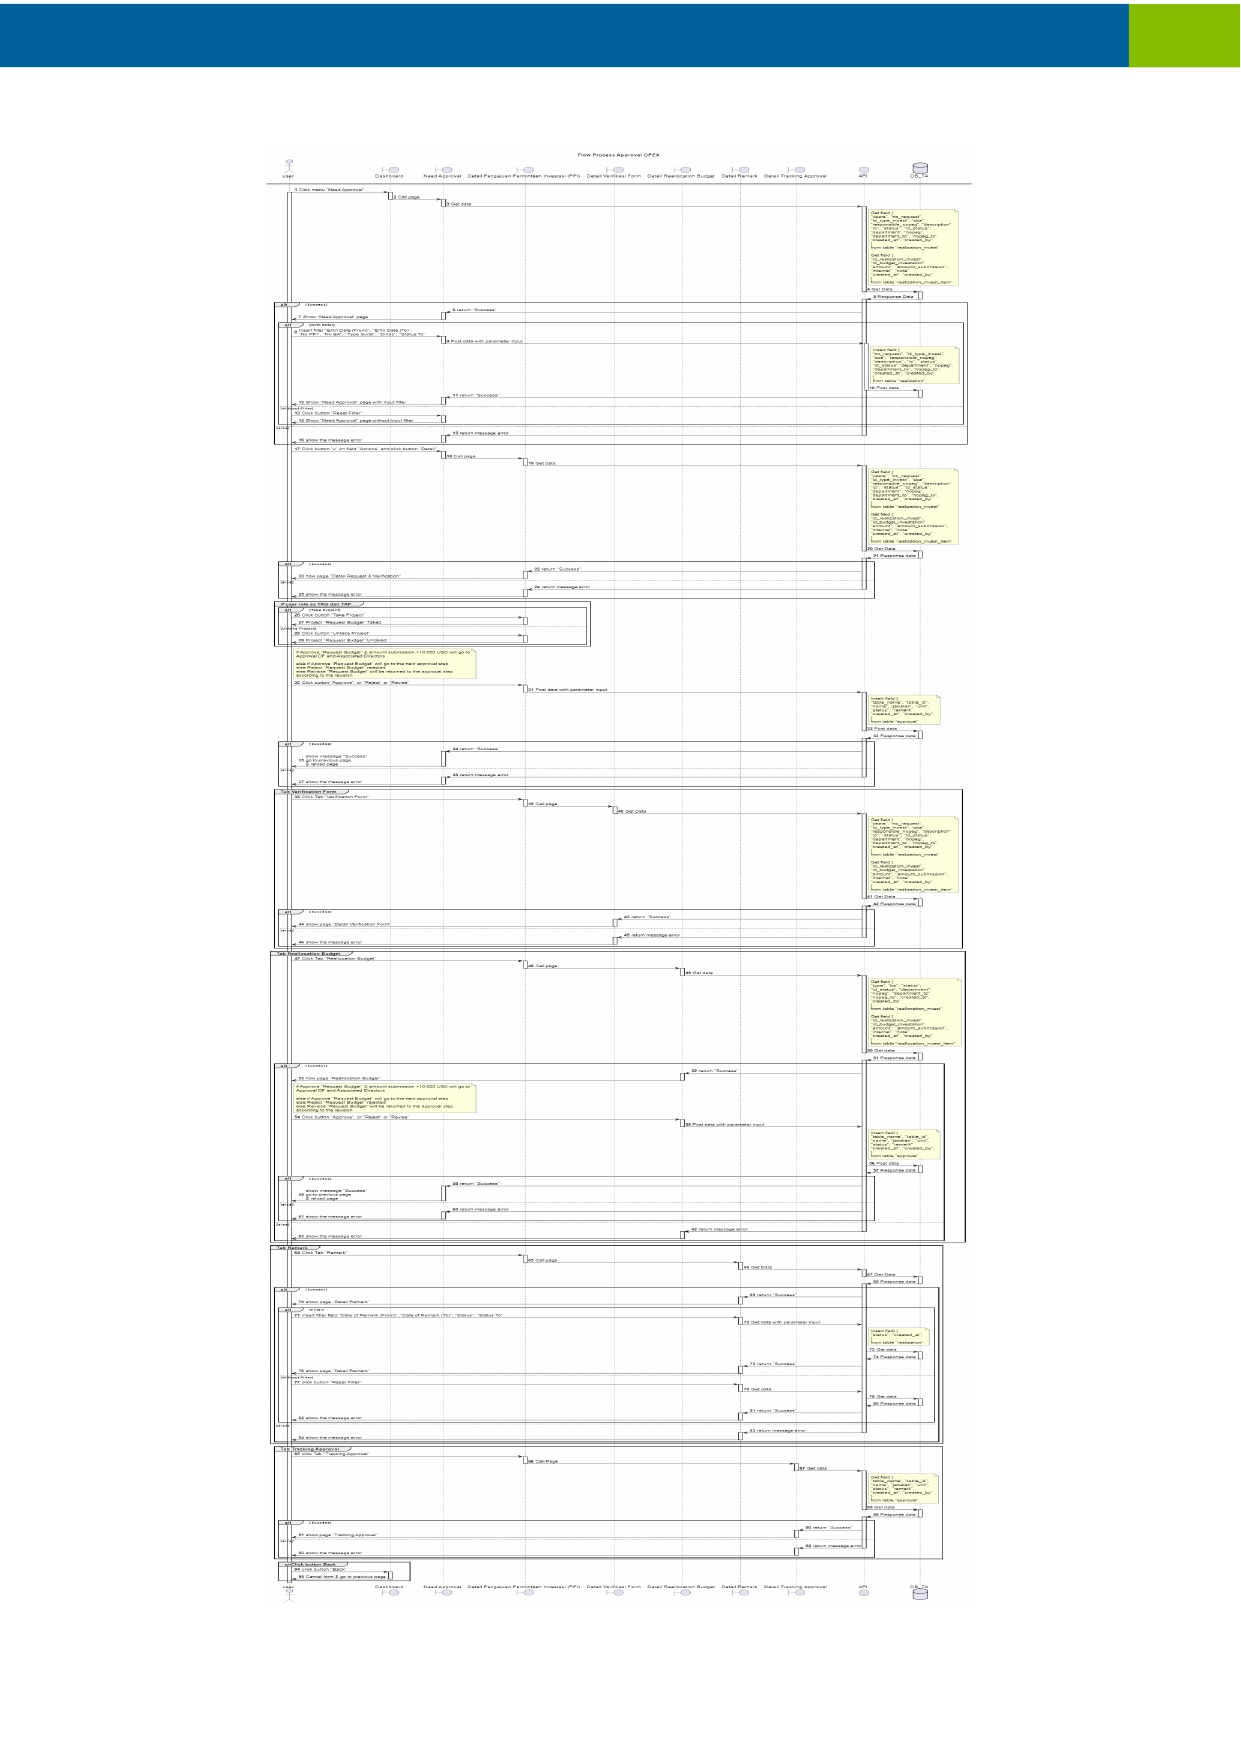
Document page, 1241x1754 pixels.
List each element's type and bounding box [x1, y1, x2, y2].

picture [266, 150, 974, 1604]
